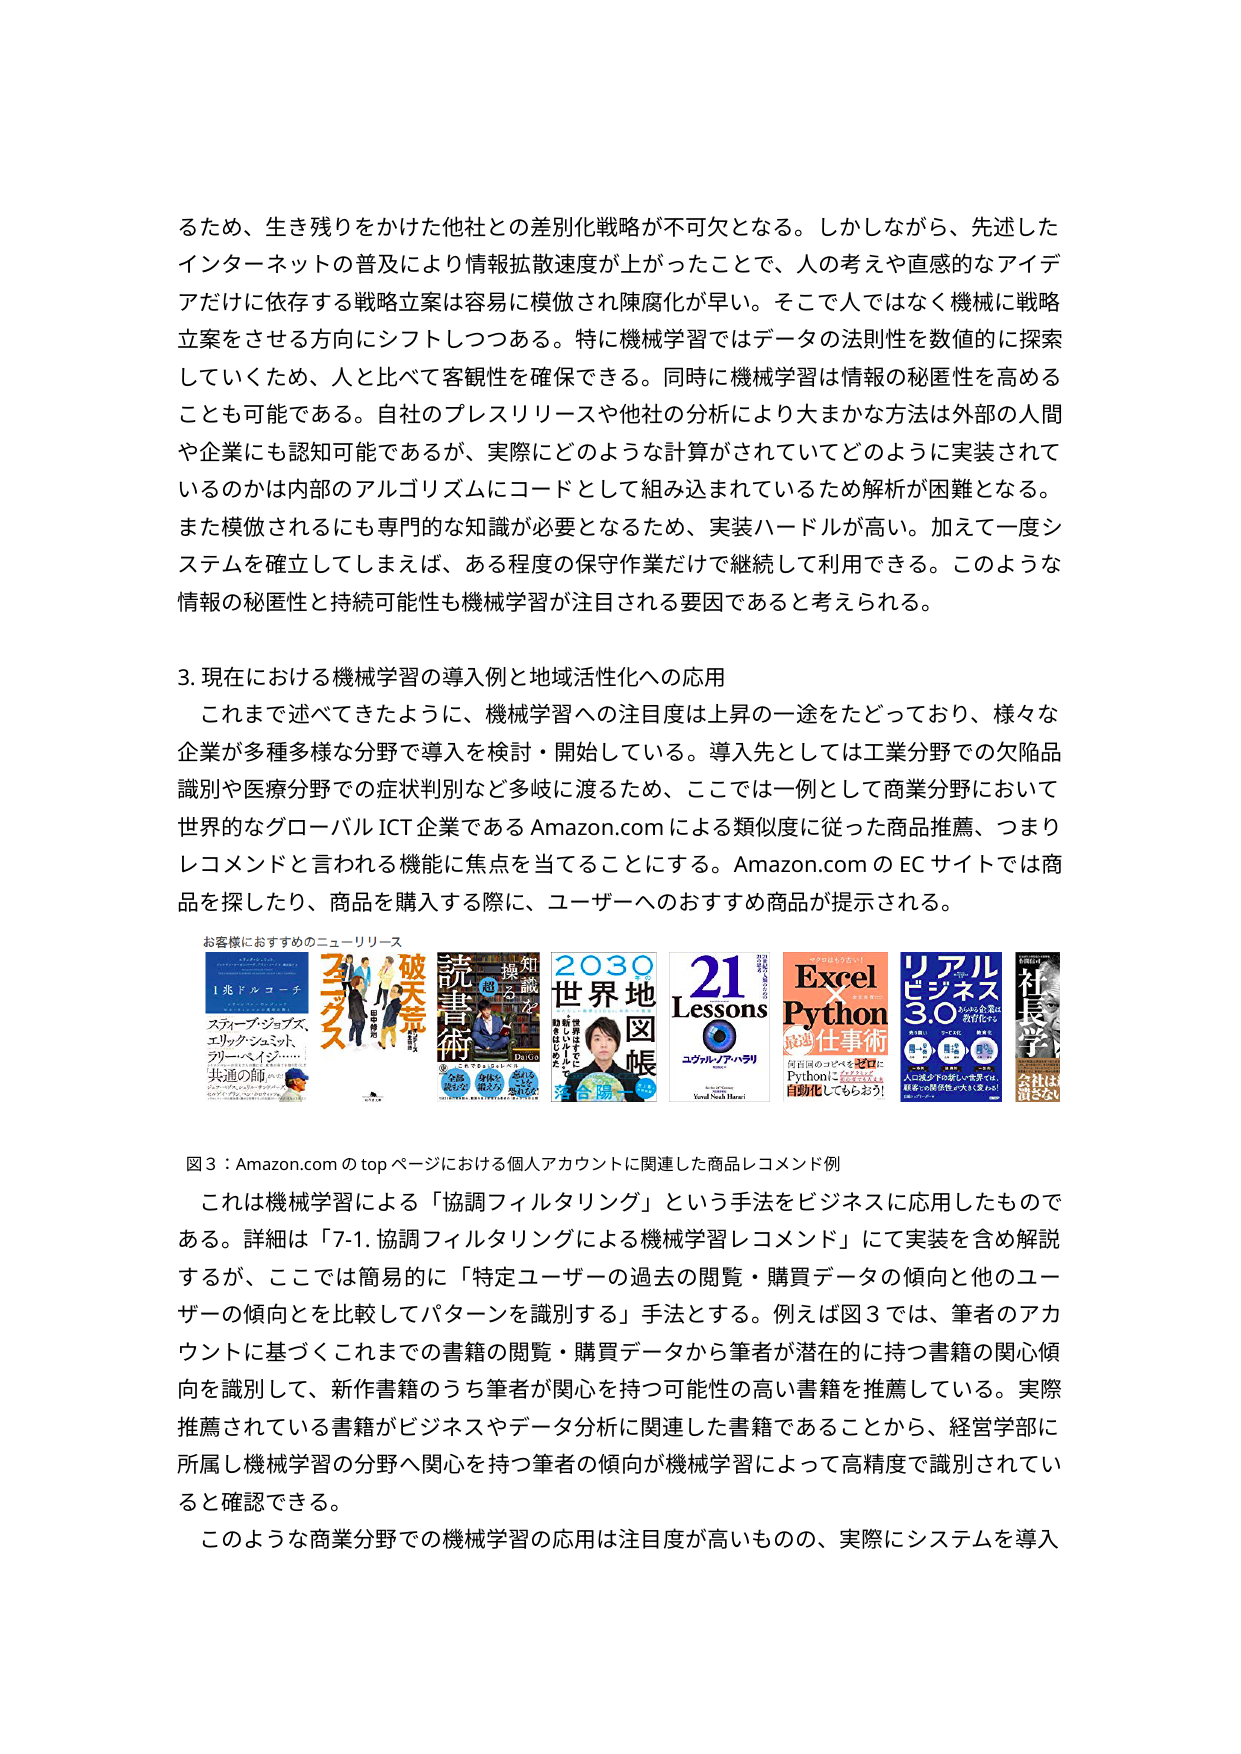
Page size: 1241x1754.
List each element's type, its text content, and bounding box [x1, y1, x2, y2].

picture [188, 919, 1074, 1123]
text これまで述べてきたように、機械学習への注目度は上昇の一途をたどっており、様々な企業が多種多様な分野で導入を検討・開始している。導入先としては工業分野での欠陥品識別や医療分野での症状判別など多岐に渡るため、ここでは一例として商業分野において、世界的なグローバルICT企業であるAmazon.comによる類似度に従った商品推薦、つまりレコメンドと言われる機能に焦点を当てることにする。Amazon.comのECサイトでは商品を探したり、商品を購入する際に、ユーザーへのおすすめ商品が提示される。 [177, 694, 1063, 919]
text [177, 1519, 1063, 1557]
text 図３：Amazon.comのtopページにおける個人アカウントに関連した商品レコメンド例 [177, 1144, 1063, 1182]
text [177, 207, 1063, 619]
text これは機械学習による「協調フィルタリング」という手法をビジネスに応用したものである。詳細は「7-1. 協調フィルタリングによる機械学習レコメンド」にて実装を含め解説するが、ここでは簡易的に「特定ユーザーの過去の閲覧・購買データの傾向と他のユーザーの傾向とを比較してパターンを識別する」手法とする。例えば図３では、筆者のアカウントに基づくこれまでの書籍の閲覧・購買データから筆者が潜在的に持つ書籍の関心傾向を識別して、新作書籍のうち筆者が関心を持つ可能性の高い書籍を推薦している。実際、推薦されている書籍がビジネスやデータ分析に関連した書籍であることから、経営学部に所属し機械学習の分野へ関心を持つ筆者の傾向が機械学習によって高精度で識別されていると確認できる。 [177, 1182, 1063, 1519]
text 3. 現在における機械学習の導入例と地域活性化への応用 [177, 657, 1063, 694]
